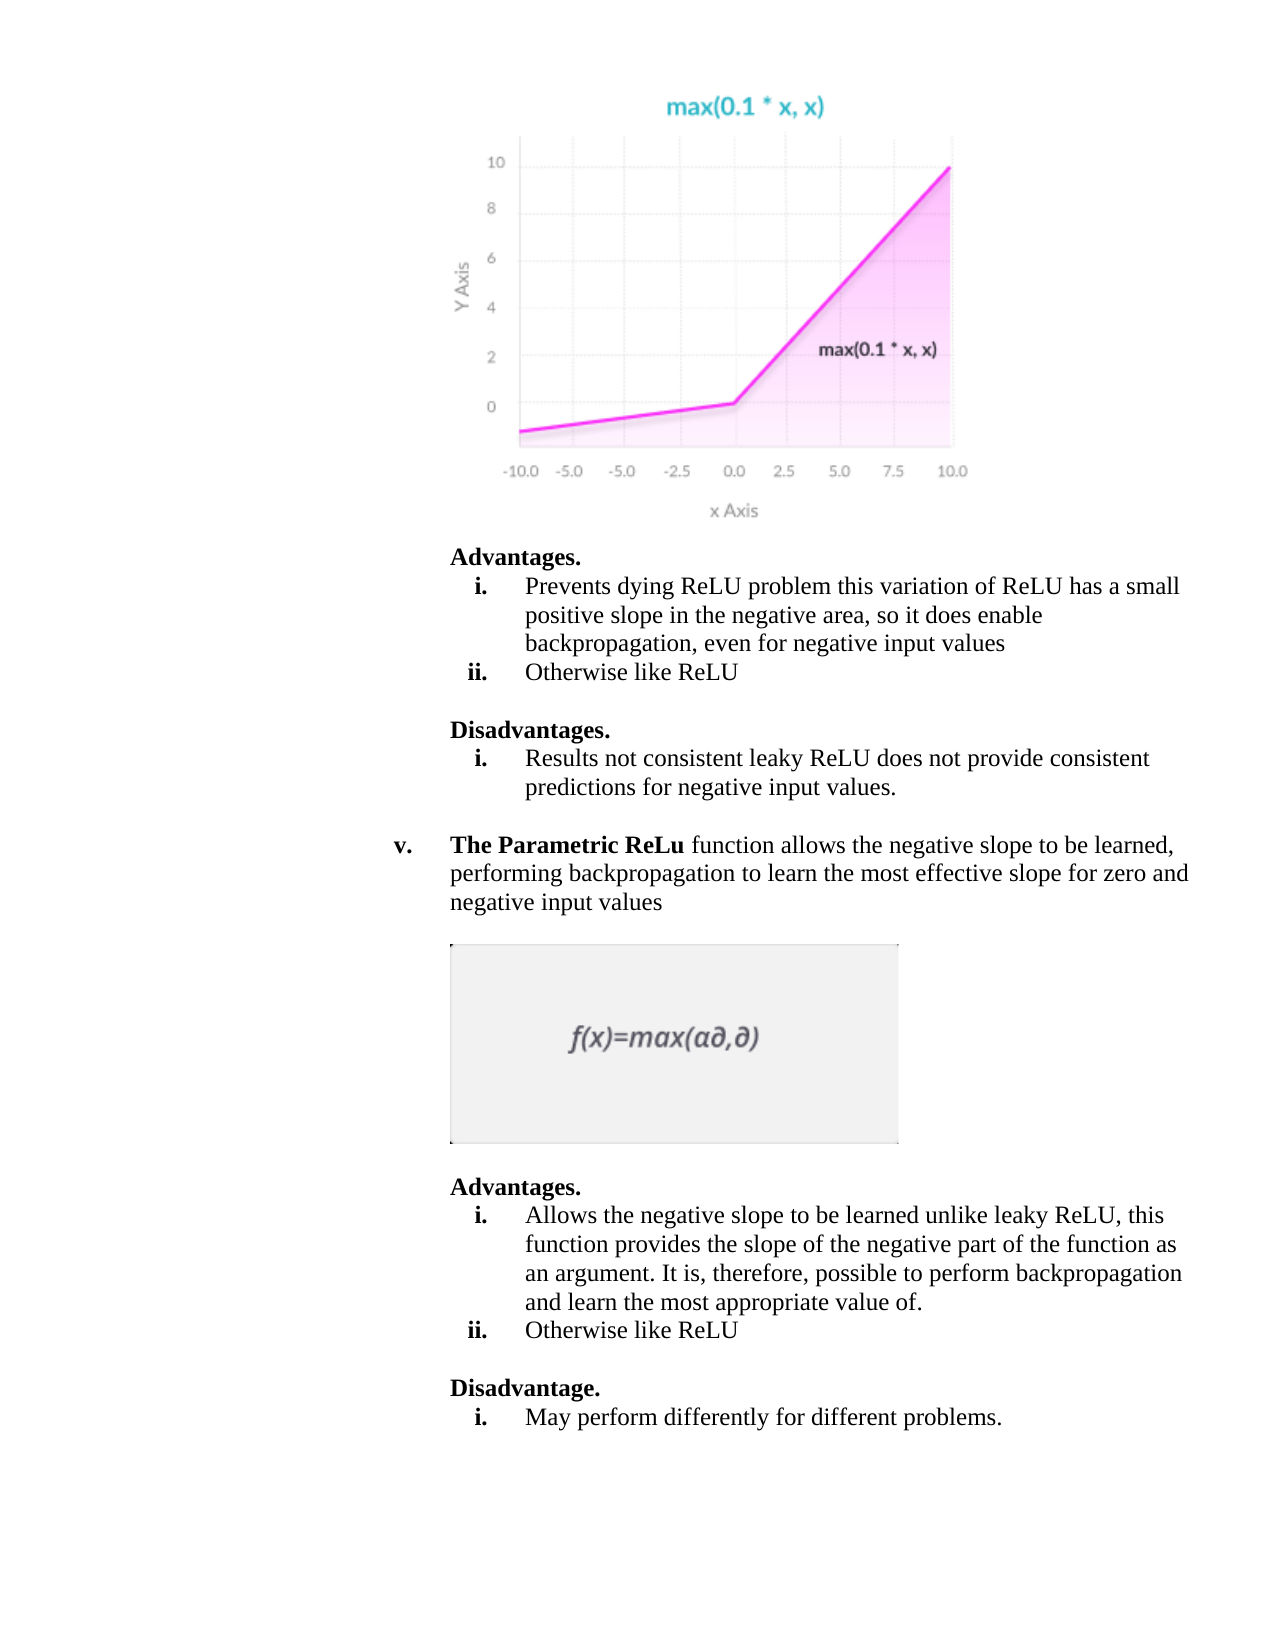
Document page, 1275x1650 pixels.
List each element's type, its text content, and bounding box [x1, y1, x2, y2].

list Advantages. [450, 1172, 1200, 1201]
list Otherwise like ReLU [487, 1316, 1200, 1344]
list Results not consistent leaky ReLU does not provide consistent predictions for negative input values. [487, 743, 1200, 801]
list Disadvantage. [450, 1373, 1200, 1402]
list Advantages. [450, 542, 1200, 571]
list Allows the negative slope to be learned unlike leaky ReLU, this function provides the slope of the negative part of the function as an argument. It is, therefore, possible to perform backpropagation and learn the most appropriate value of. [487, 1201, 1200, 1316]
list The Parametric ReLu function allows the negative slope to be learned, performing backpropagation to learn the most effective slope for zero and negative input values [412, 830, 1200, 916]
list Otherwise like ReLU [487, 657, 1200, 686]
list May perform differently for different problems. [487, 1402, 1200, 1431]
list Prevents dying ReLU problem this variation of ReLU has a small positive slope in the negative area, so it does enable backpropagation, even for negative input values [487, 571, 1200, 657]
list Disadvantages. [450, 715, 1200, 743]
